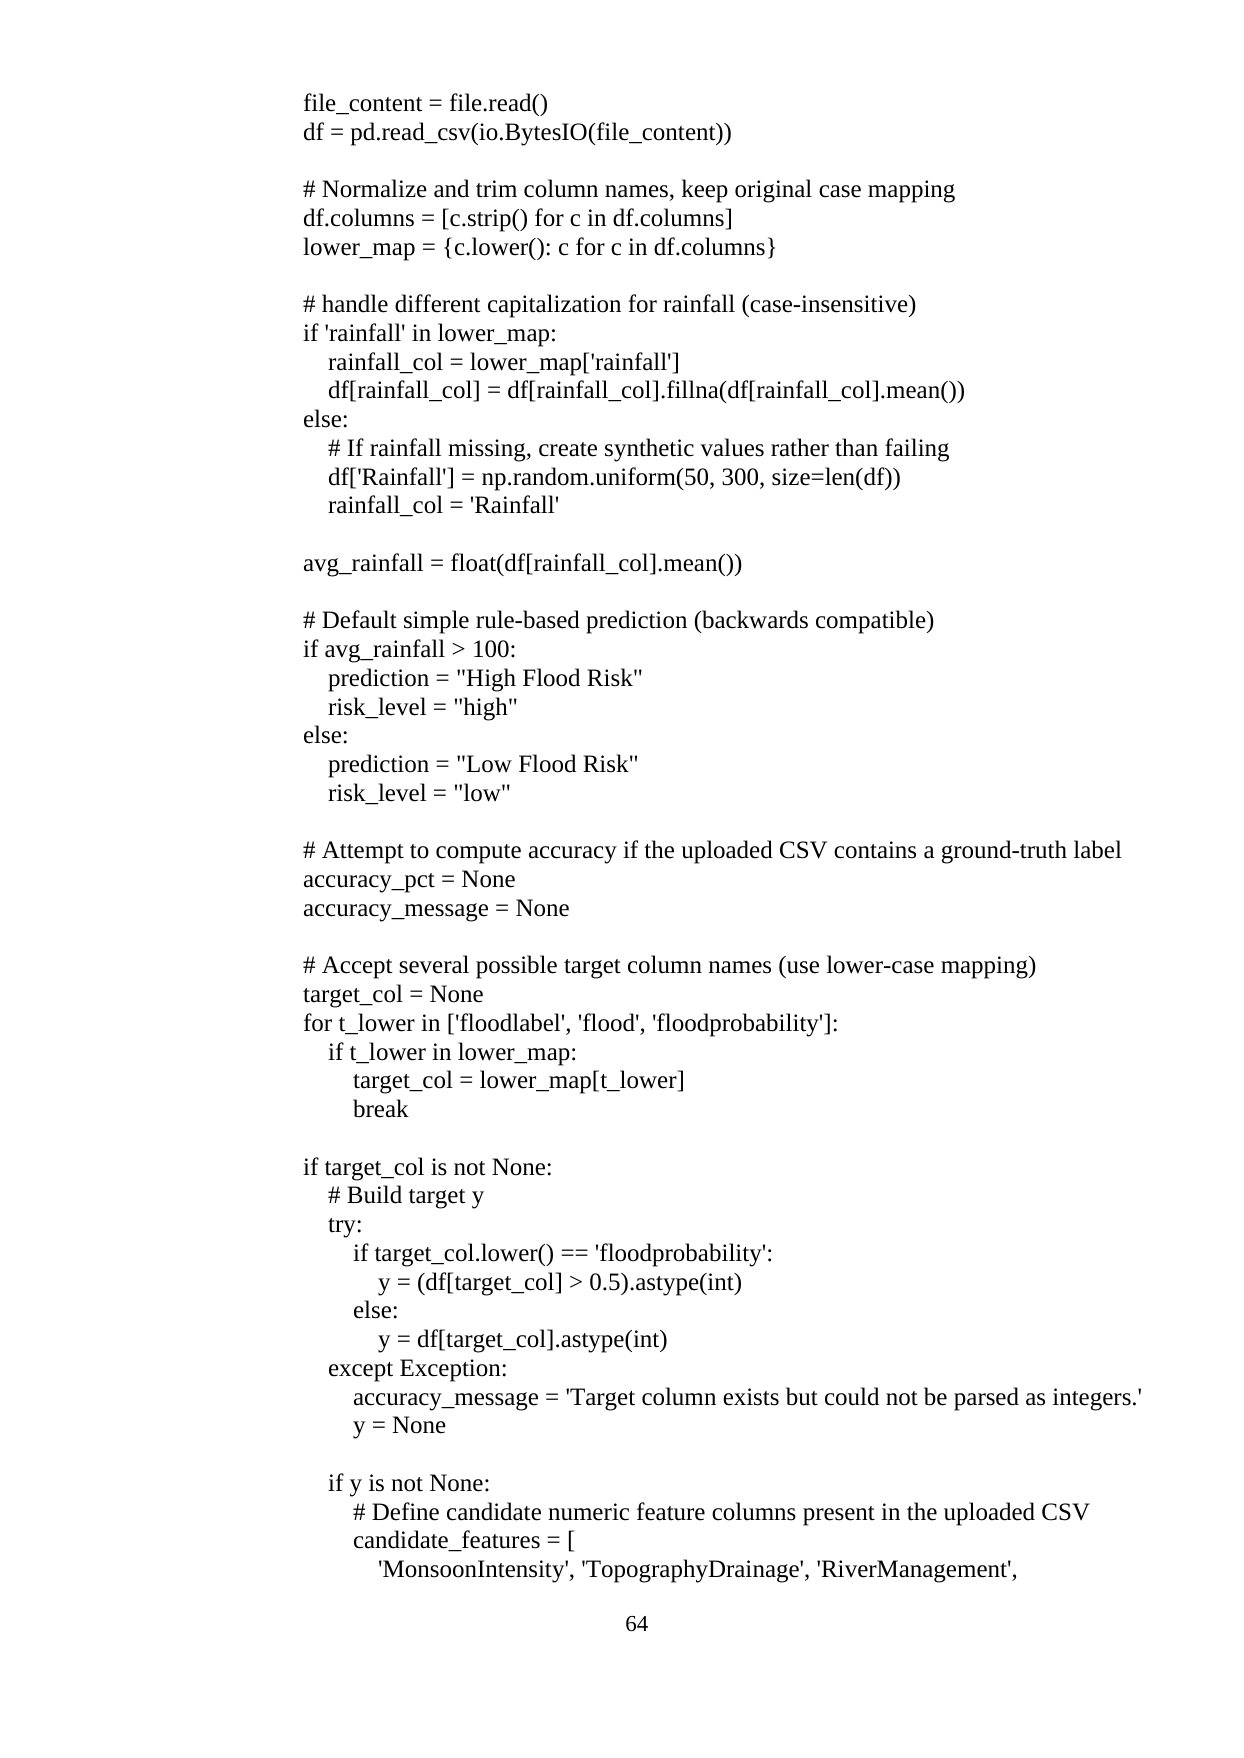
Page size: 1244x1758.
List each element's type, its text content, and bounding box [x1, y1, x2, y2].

subtitle else: [253, 1295, 1185, 1324]
subtitle if t_lower in lower_map: [253, 1037, 1185, 1065]
subtitle target_col = lower_map[t_lower] [253, 1065, 1185, 1094]
subtitle df['Rainfall'] = np.random.uniform(50, 300, size=len(df)) [253, 462, 1185, 490]
subtitle lower_map = {c.lower(): c for c in df.columns} [253, 232, 1185, 260]
subtitle 'MonsoonIntensity', 'TopographyDrainage', 'RiverManagement', [253, 1554, 1185, 1583]
subtitle accuracy_message = 'Target column exists but could not be parsed as integers.' [253, 1382, 1185, 1410]
subtitle # Normalize and trim column names, keep original case mapping [253, 174, 1185, 203]
subtitle if avg_rainfall > 100: [253, 634, 1185, 663]
subtitle risk_level = "low" [253, 778, 1185, 807]
subtitle # If rainfall missing, create synthetic values rather than failing [253, 433, 1185, 462]
subtitle break [253, 1094, 1185, 1123]
subtitle accuracy_pct = None [253, 864, 1185, 893]
subtitle # handle different capitalization for rainfall (case-insensitive) [253, 289, 1185, 318]
subtitle target_col = None [253, 979, 1185, 1008]
subtitle # Define candidate numeric feature columns present in the uploaded CSV [253, 1497, 1185, 1525]
subtitle rainfall_col = lower_map['rainfall'] [253, 347, 1185, 375]
subtitle file_content = file.read() [253, 88, 1185, 117]
subtitle candidate_features = [ [253, 1525, 1185, 1554]
subtitle else: [253, 720, 1185, 749]
subtitle for t_lower in ['floodlabel', 'flood', 'floodprobability']: [253, 1008, 1185, 1037]
subtitle # Build target y [253, 1180, 1185, 1209]
subtitle prediction = "Low Flood Risk" [253, 749, 1185, 778]
subtitle # Accept several possible target column names (use lower-case mapping) [253, 950, 1185, 979]
subtitle accuracy_message = None [253, 893, 1185, 922]
subtitle prediction = "High Flood Risk" [253, 663, 1185, 692]
subtitle df[rainfall_col] = df[rainfall_col].fillna(df[rainfall_col].mean()) [253, 375, 1185, 404]
subtitle # Default simple rule-based prediction (backwards compatible) [253, 605, 1185, 634]
subtitle y = (df[target_col] > 0.5).astype(int) [253, 1267, 1185, 1295]
subtitle rainfall_col = 'Rainfall' [253, 490, 1185, 519]
subtitle if target_col is not None: [253, 1152, 1185, 1180]
subtitle risk_level = "high" [253, 692, 1185, 720]
subtitle if 'rainfall' in lower_map: [253, 318, 1185, 347]
subtitle try: [253, 1209, 1185, 1238]
subtitle df = pd.read_csv(io.BytesIO(file_content)) [253, 117, 1185, 145]
subtitle y = df[target_col].astype(int) [253, 1324, 1185, 1353]
subtitle avg_rainfall = float(df[rainfall_col].mean()) [253, 548, 1185, 577]
subtitle if target_col.lower() == 'floodprobability': [253, 1238, 1185, 1267]
subtitle if y is not None: [253, 1468, 1185, 1497]
subtitle else: [253, 404, 1185, 433]
subtitle except Exception: [253, 1353, 1185, 1382]
subtitle df.columns = [c.strip() for c in df.columns] [253, 203, 1185, 232]
subtitle y = None [253, 1410, 1185, 1439]
subtitle # Attempt to compute accuracy if the uploaded CSV contains a ground-truth label [253, 835, 1185, 864]
